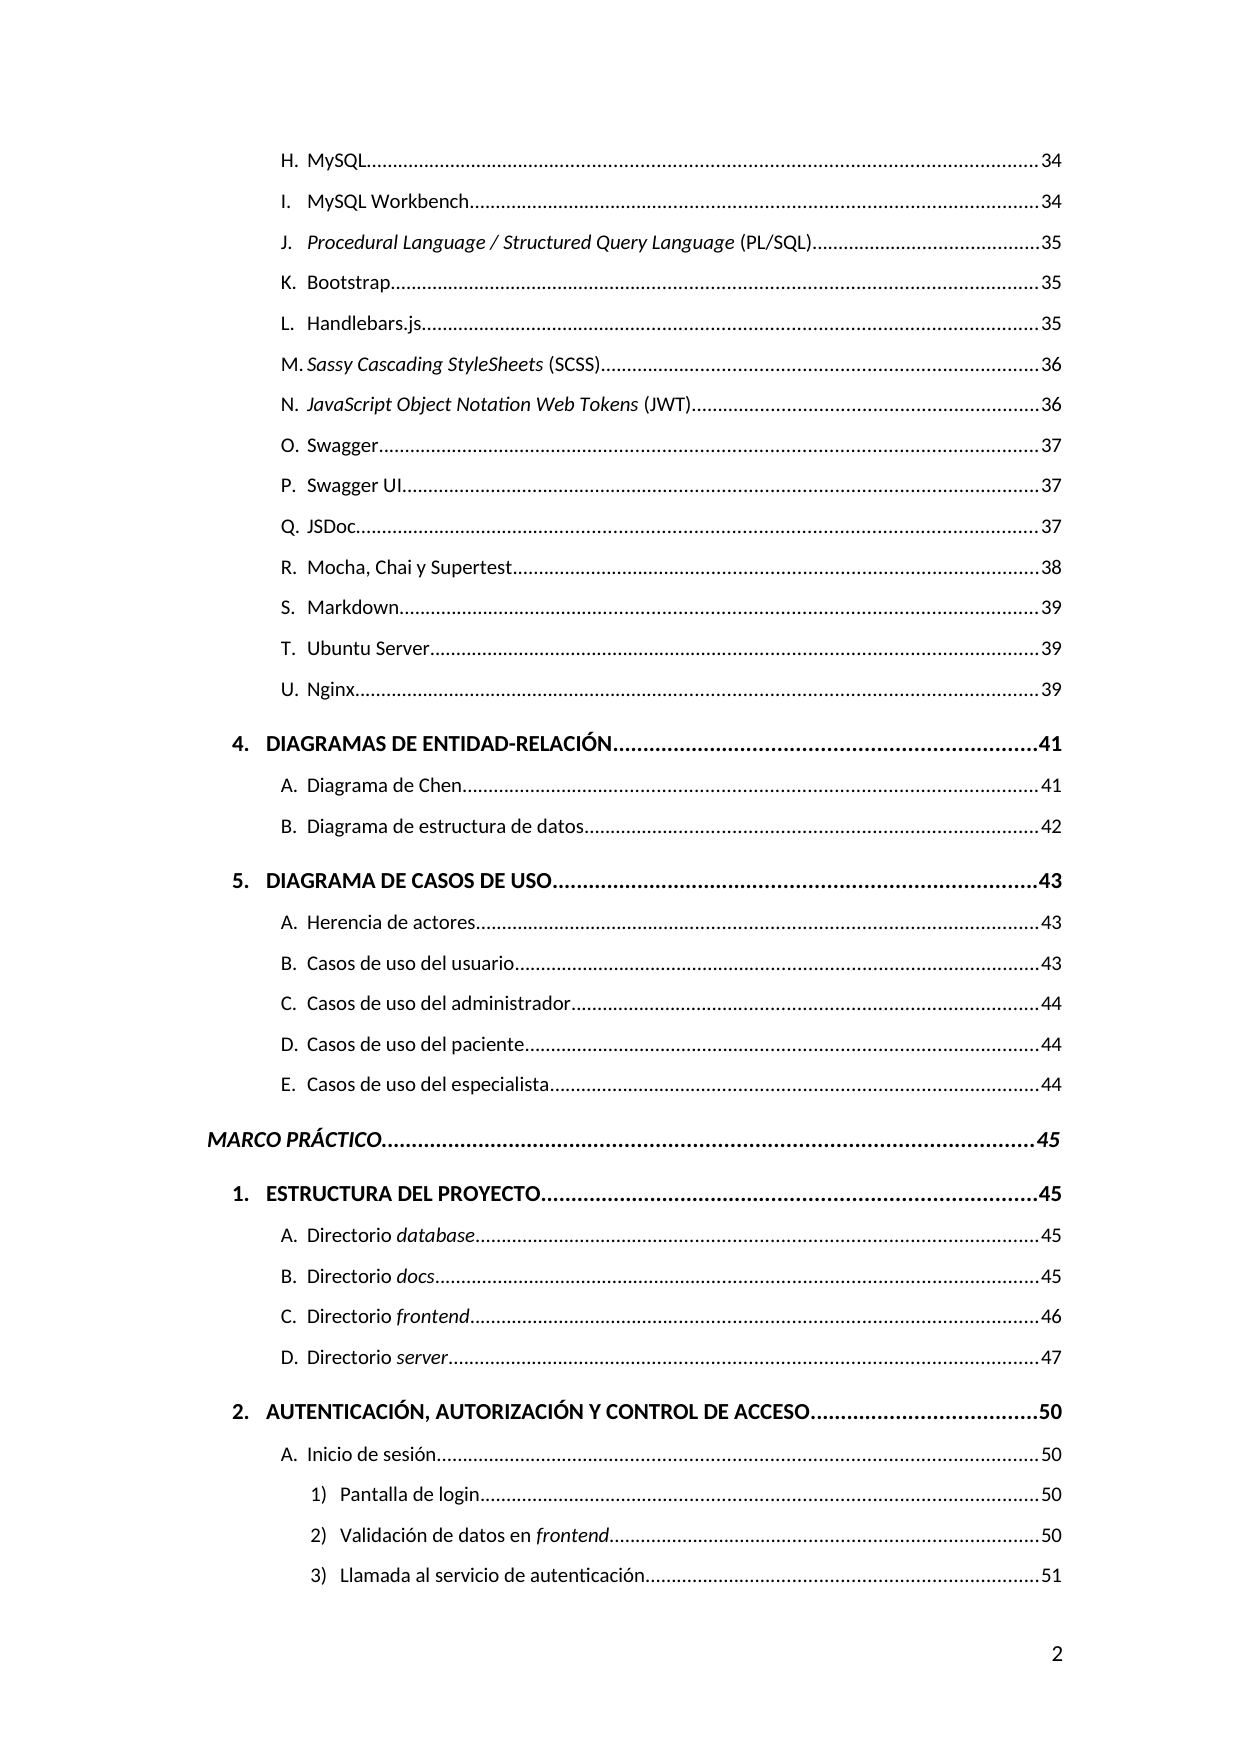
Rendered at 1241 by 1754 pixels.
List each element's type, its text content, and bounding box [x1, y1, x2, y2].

text 5. DIAGRAMA DE CASOS DE USO 43 [232, 866, 1063, 894]
text U. Nginx 39 [281, 676, 1063, 701]
text N. JavaScript Object Notation Web Tokens (JWT) 36 [281, 391, 1063, 417]
text I. MySQL Workbench 34 [281, 188, 1063, 214]
text 2. AUTENTICACIÓN, AUTORIZACIÓN Y CONTROL DE ACCESO 50 [232, 1397, 1063, 1426]
text T. Ubuntu Server 39 [281, 635, 1063, 661]
text MARCO PRÁCTICO 45 [207, 1125, 1063, 1153]
text B. Directorio docs 45 [281, 1263, 1063, 1288]
text D. Directorio server 47 [281, 1344, 1063, 1370]
text K. Bootstrap 35 [281, 269, 1063, 295]
text S. Markdown 39 [281, 594, 1063, 620]
text D. Casos de uso del paciente 44 [281, 1031, 1063, 1056]
text E. Casos de uso del especialista 44 [281, 1072, 1063, 1097]
text H. MySQL 34 [281, 148, 1063, 173]
text 2) Validación de datos en frontend 50 [310, 1522, 1063, 1547]
text L. Handlebars.js 35 [281, 310, 1063, 336]
text B. Diagrama de estructura de datos 42 [281, 813, 1063, 838]
text M. Sassy Cascading StyleSheets (SCSS) 36 [281, 351, 1063, 376]
text J. Procedural Language / Structured Query Language (PL/SQL) 35 [281, 229, 1063, 254]
text Q. JSDoc 37 [281, 513, 1063, 539]
text B. Casos de uso del usuario 43 [281, 950, 1063, 975]
text A. Directorio database 45 [281, 1222, 1063, 1248]
text C. Directorio frontend 46 [281, 1304, 1063, 1329]
text A. Diagrama de Chen 41 [281, 772, 1063, 798]
text C. Casos de uso del administrador 44 [281, 990, 1063, 1016]
text A. Herencia de actores 43 [281, 909, 1063, 934]
text 1. ESTRUCTURA DEL PROYECTO 45 [232, 1179, 1063, 1207]
text A. Inicio de sesión 50 [281, 1441, 1063, 1466]
text P. Swagger UI 37 [281, 473, 1063, 498]
text O. Swagger 37 [281, 432, 1063, 457]
text 1) Pantalla de login 50 [310, 1481, 1063, 1507]
text 3) Llamada al servicio de autenticación 51 [310, 1563, 1063, 1588]
text 4. DIAGRAMAS DE ENTIDAD-RELACIÓN 41 [232, 729, 1063, 757]
text R. Mocha, Chai y Supertest 38 [281, 554, 1063, 579]
